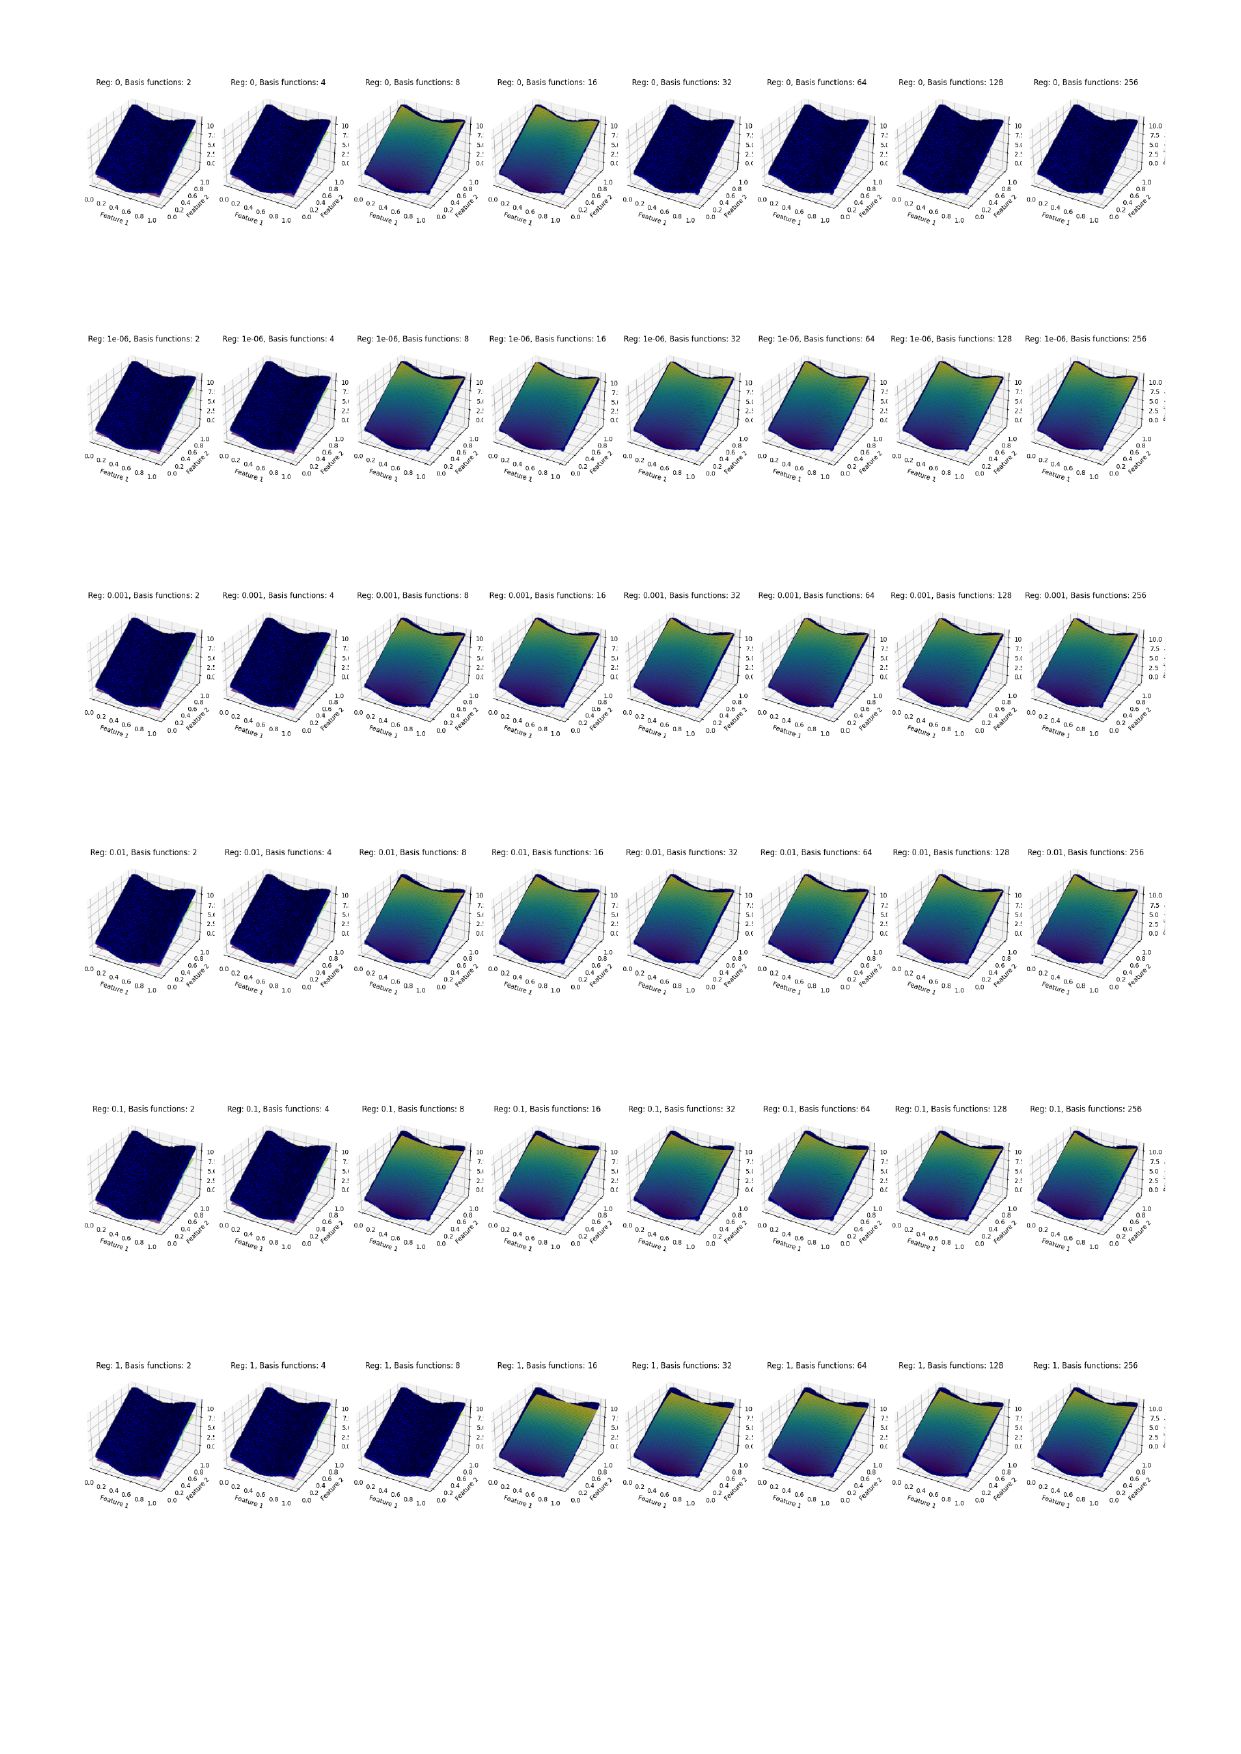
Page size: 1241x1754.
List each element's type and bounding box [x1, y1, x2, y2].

picture [75, 75, 1166, 1511]
